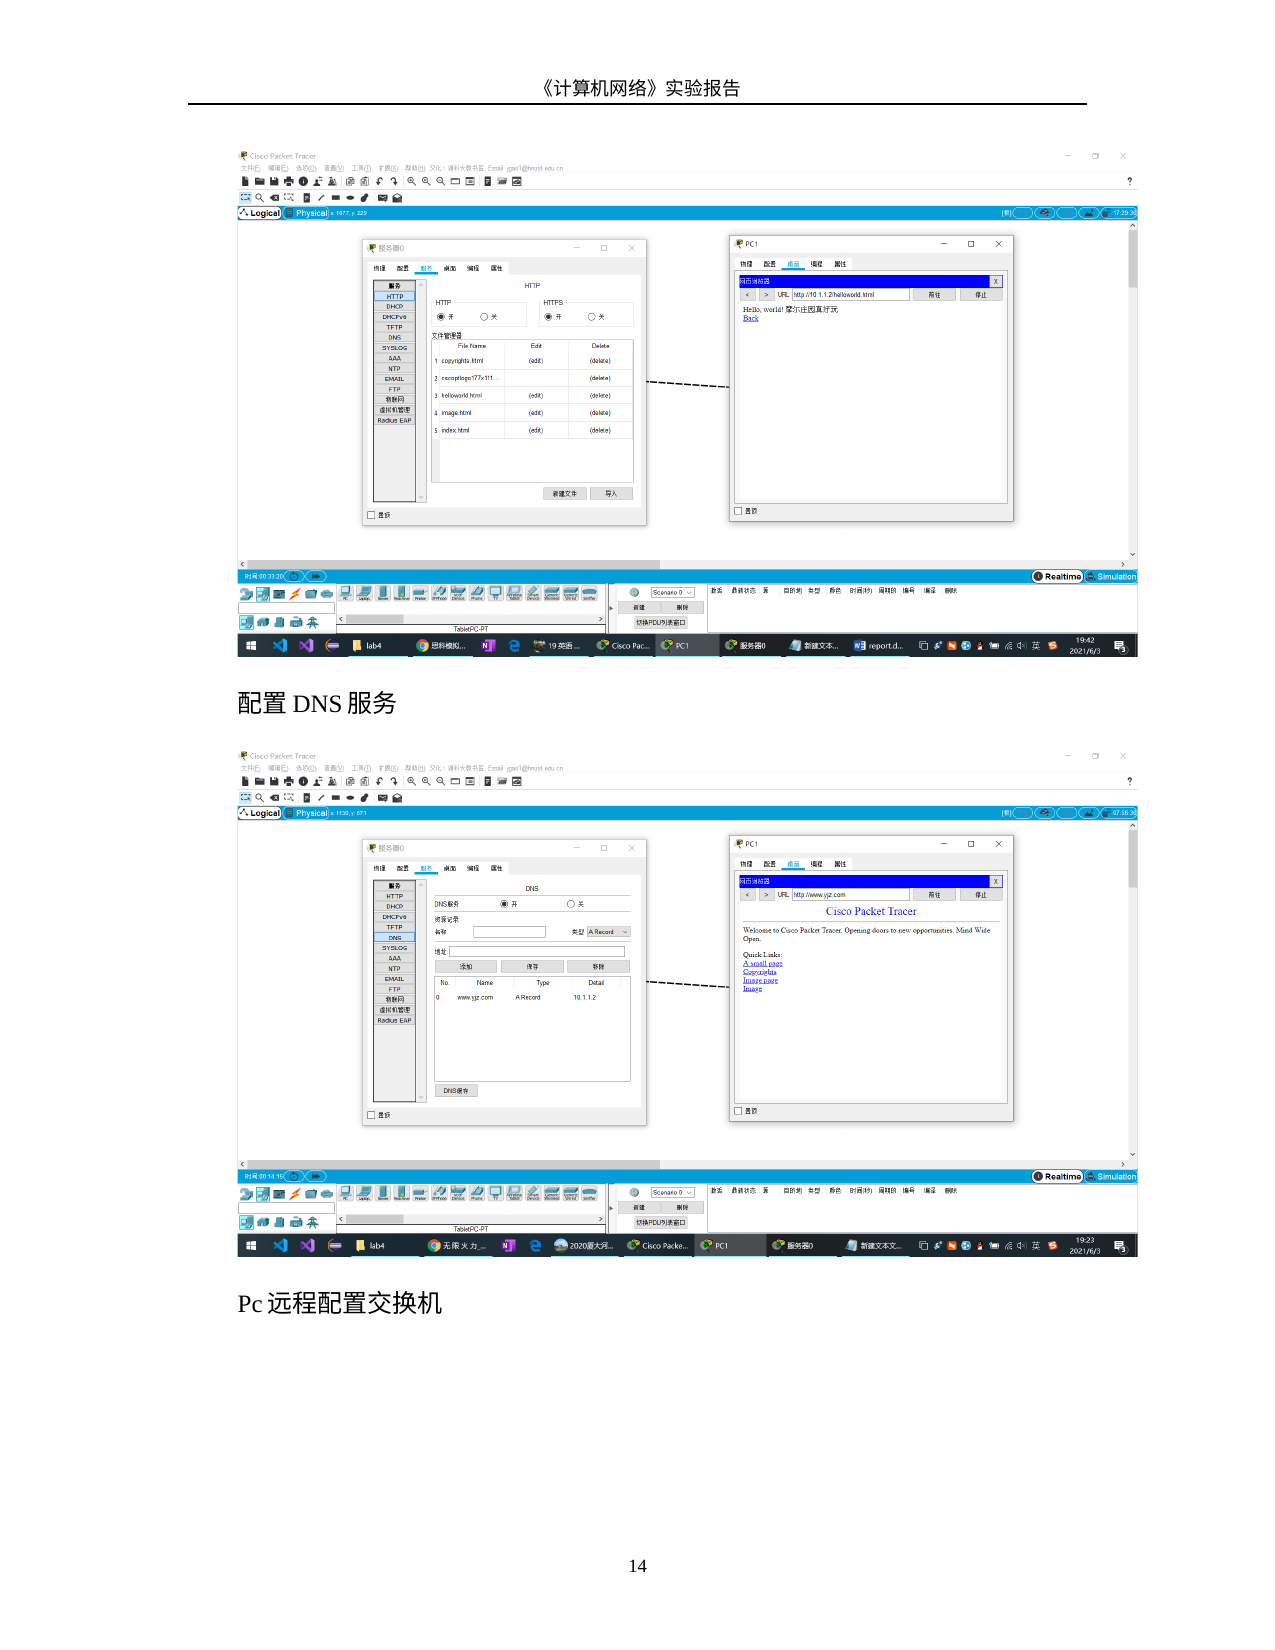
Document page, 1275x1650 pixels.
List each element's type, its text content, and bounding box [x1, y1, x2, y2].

list 配置DNS服务 [187, 683, 1087, 719]
picture [1116, 574, 1128, 579]
picture [237, 750, 1138, 1257]
picture [1116, 1174, 1128, 1179]
picture [237, 150, 1138, 657]
list Pc远程配置交换机 [187, 1283, 1087, 1319]
